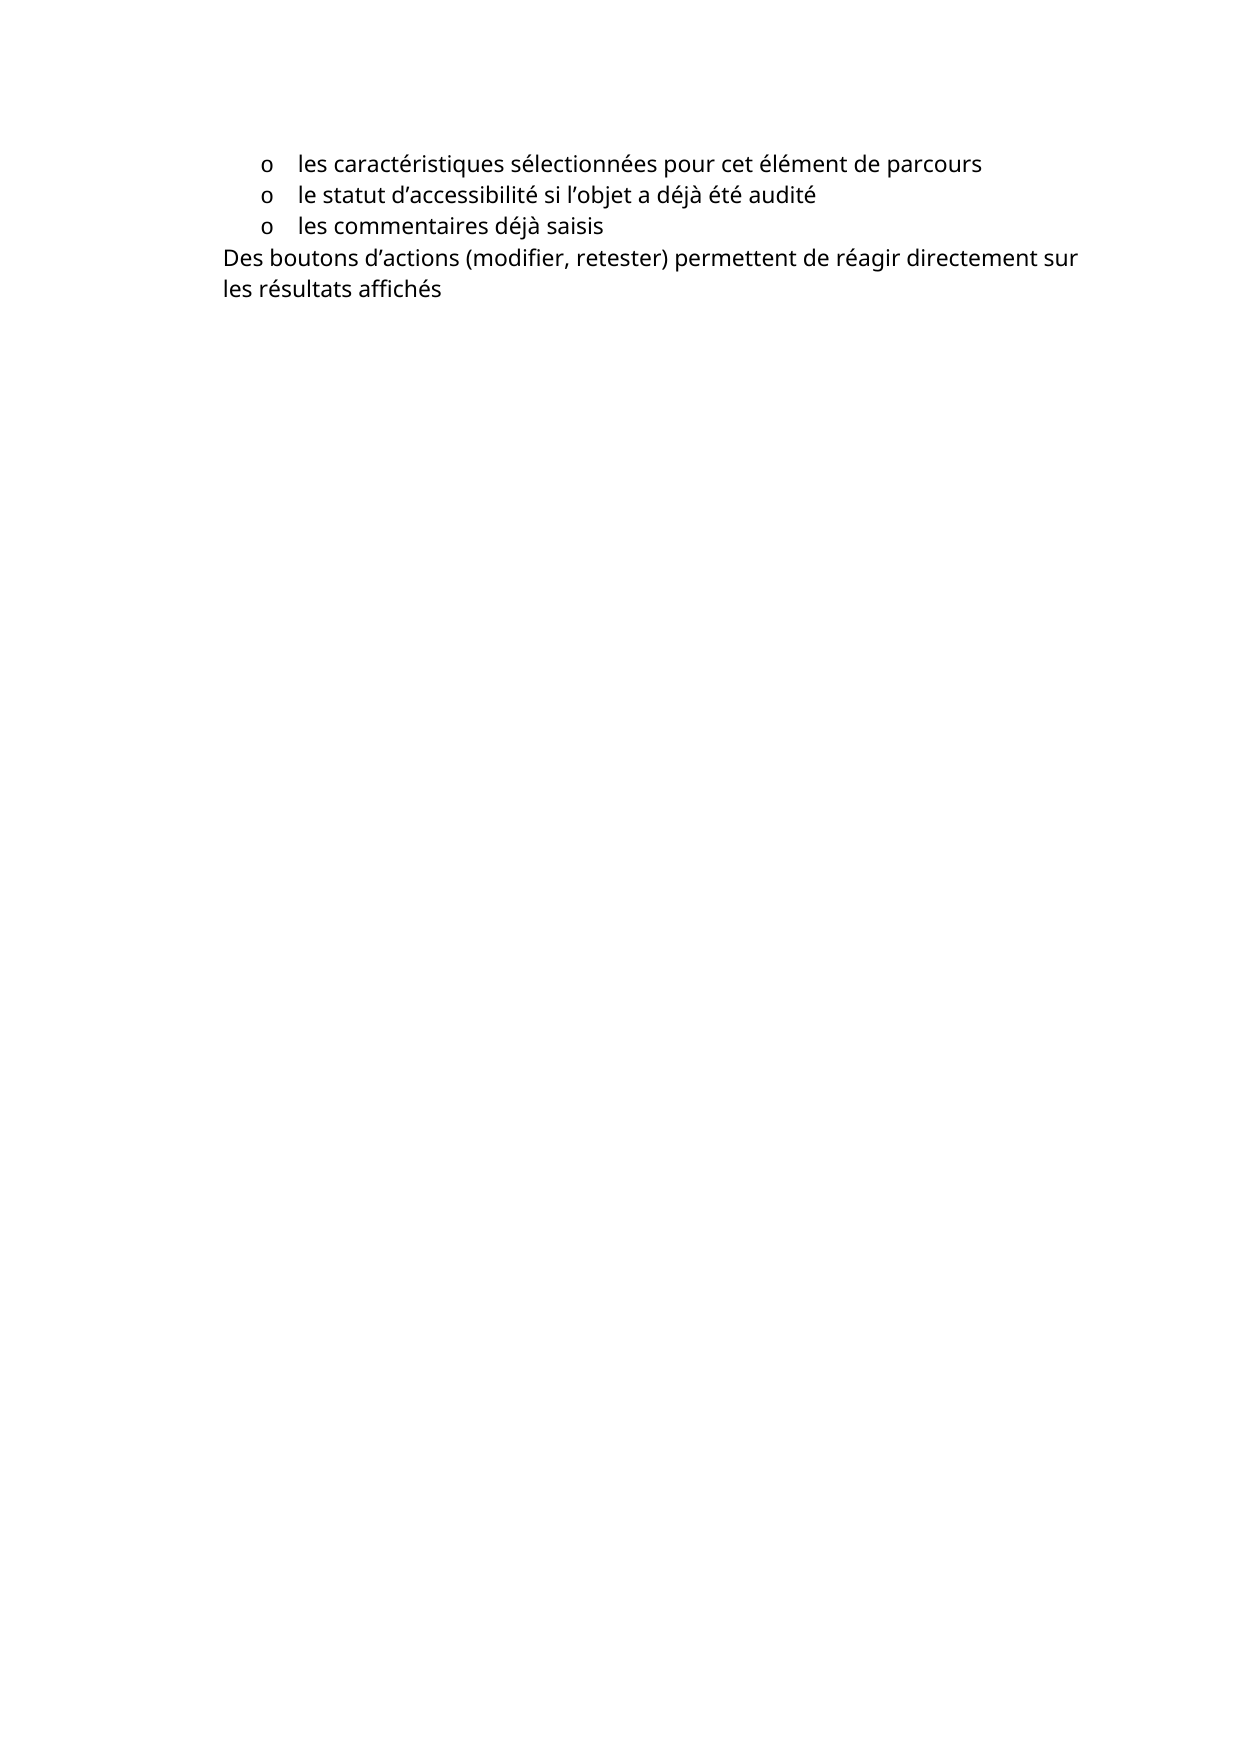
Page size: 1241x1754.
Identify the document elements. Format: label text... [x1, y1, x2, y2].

text Des boutons d’actions (modifier, retester) permettent de réagir directement sur les résultats affichés [223, 242, 1093, 304]
list les commentaires déjà saisis [260, 210, 1093, 242]
list le statut d’accessibilité si l’objet a déjà été audité [260, 179, 1093, 210]
list les caractéristiques sélectionnées pour cet élément de parcours [260, 148, 1093, 179]
